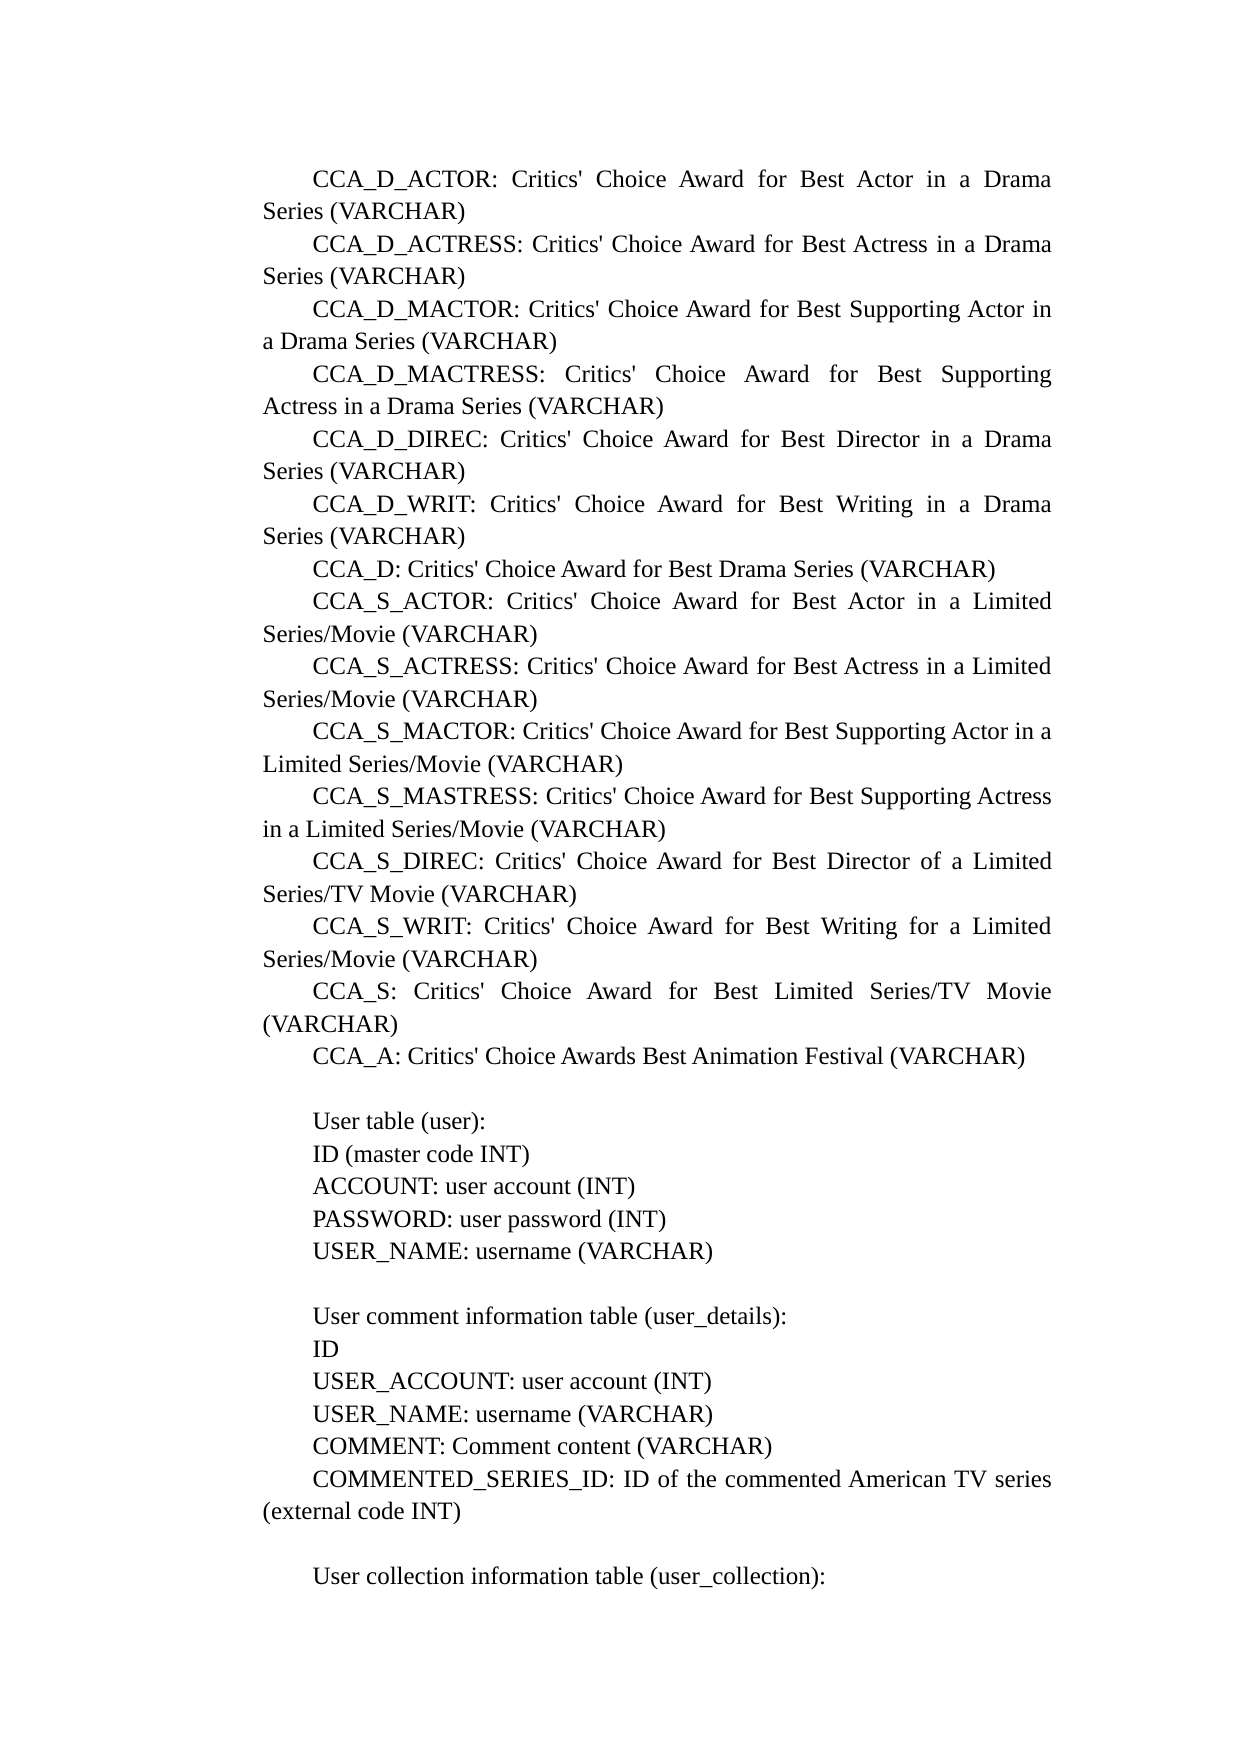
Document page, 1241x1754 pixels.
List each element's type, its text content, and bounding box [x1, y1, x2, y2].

list CCA_D_MACTOR: Critics' Choice Award for Best Supporting Actor in a Drama Series (VARCHAR) [262, 292, 1053, 357]
list CCA_D_WRIT: Critics' Choice Award for Best Writing in a Drama Series (VARCHAR) [262, 487, 1053, 552]
list User collection information table (user_collection): [262, 1559, 1053, 1592]
list ID [262, 1332, 1053, 1364]
list CCA_S_DIREC: Critics' Choice Award for Best Director of a Limited Series/TV Movie (VARCHAR) [262, 844, 1053, 909]
list PASSWORD: user password (INT) [262, 1202, 1053, 1234]
list CCA_S: Critics' Choice Award for Best Limited Series/TV Movie (VARCHAR) [262, 974, 1053, 1039]
list CCA_D_ACTOR: Critics' Choice Award for Best Actor in a Drama Series (VARCHAR) [262, 162, 1053, 227]
list USER_NAME: username (VARCHAR) [262, 1397, 1053, 1429]
list CCA_S_ACTRESS: Critics' Choice Award for Best Actress in a Limited Series/Movie (VARCHAR) [262, 649, 1053, 714]
list ID (master code INT) [262, 1137, 1053, 1169]
list CCA_S_MASTRESS: Critics' Choice Award for Best Supporting Actress in a Limited Series/Movie (VARCHAR) [262, 779, 1053, 844]
list COMMENT: Comment content (VARCHAR) [262, 1429, 1053, 1462]
list User comment information table (user_details): [262, 1299, 1053, 1332]
list CCA_D_MACTRESS: Critics' Choice Award for Best Supporting Actress in a Drama Series (VARCHAR) [262, 357, 1053, 422]
list USER_NAME: username (VARCHAR) [262, 1234, 1053, 1267]
list CCA_A: Critics' Choice Awards Best Animation Festival (VARCHAR) [262, 1039, 1053, 1072]
list CCA_D_ACTRESS: Critics' Choice Award for Best Actress in a Drama Series (VARCHAR) [262, 227, 1053, 292]
list CCA_D_DIREC: Critics' Choice Award for Best Director in a Drama Series (VARCHAR) [262, 422, 1053, 487]
list CCA_S_WRIT: Critics' Choice Award for Best Writing for a Limited Series/Movie (VARCHAR) [262, 909, 1053, 974]
list USER_ACCOUNT: user account (INT) [262, 1364, 1053, 1397]
list User table (user): [262, 1104, 1053, 1137]
list COMMENTED_SERIES_ID: ID of the commented American TV series (external code INT) [262, 1462, 1053, 1527]
list CCA_S_ACTOR: Critics' Choice Award for Best Actor in a Limited Series/Movie (VARCHAR) [262, 584, 1053, 649]
list CCA_D: Critics' Choice Award for Best Drama Series (VARCHAR) [262, 552, 1053, 584]
list CCA_S_MACTOR: Critics' Choice Award for Best Supporting Actor in a Limited Series/Movie (VARCHAR) [262, 714, 1053, 779]
list ACCOUNT: user account (INT) [262, 1169, 1053, 1202]
